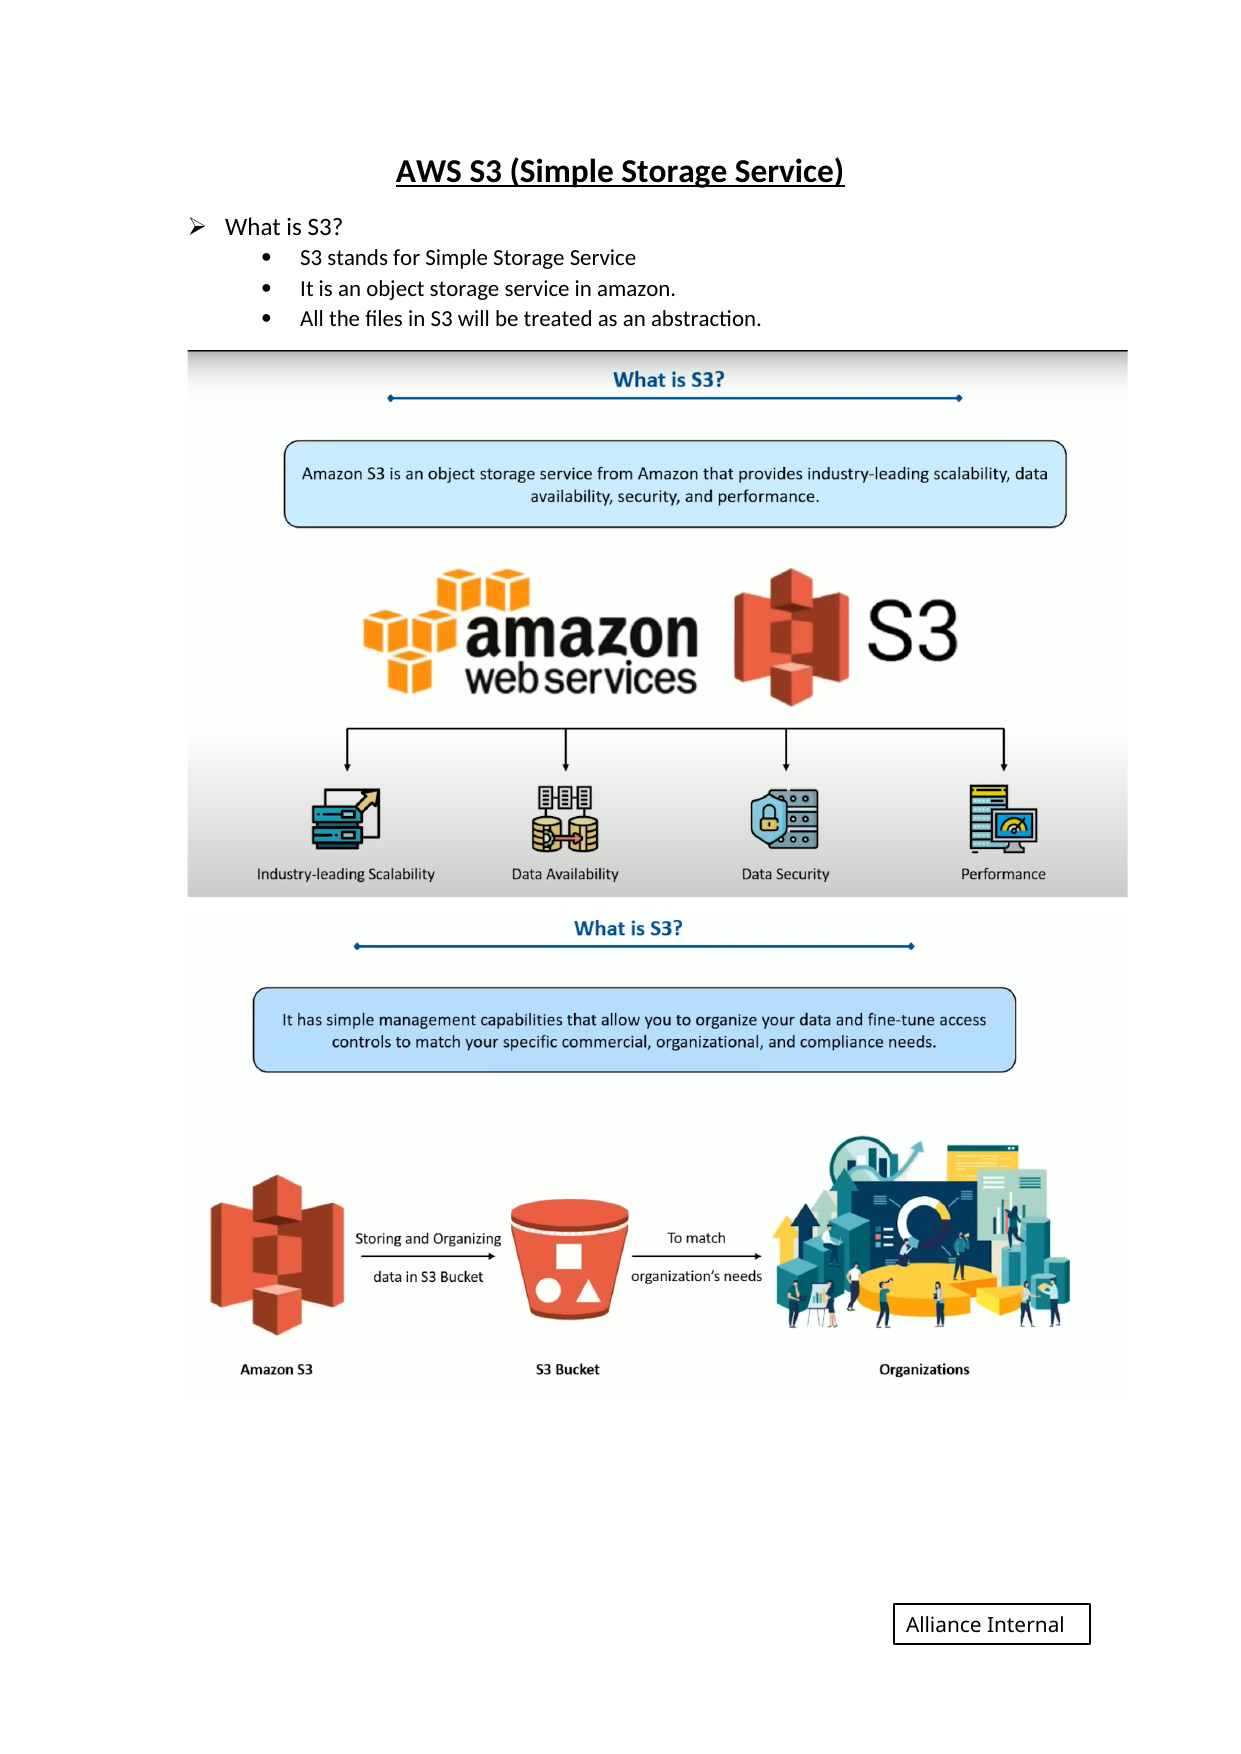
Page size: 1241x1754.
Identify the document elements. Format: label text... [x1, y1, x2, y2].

text AWS S3 (Simple Storage Service) [150, 150, 1090, 191]
list What is S3? [187, 211, 1090, 241]
list S3 stands for Simple Storage Service [262, 243, 1090, 272]
picture [187, 915, 1128, 1399]
list It is an object storage service in amazon. [262, 274, 1090, 302]
picture [187, 350, 1128, 897]
list All the files in S3 will be treated as an abstraction. [262, 304, 1090, 332]
